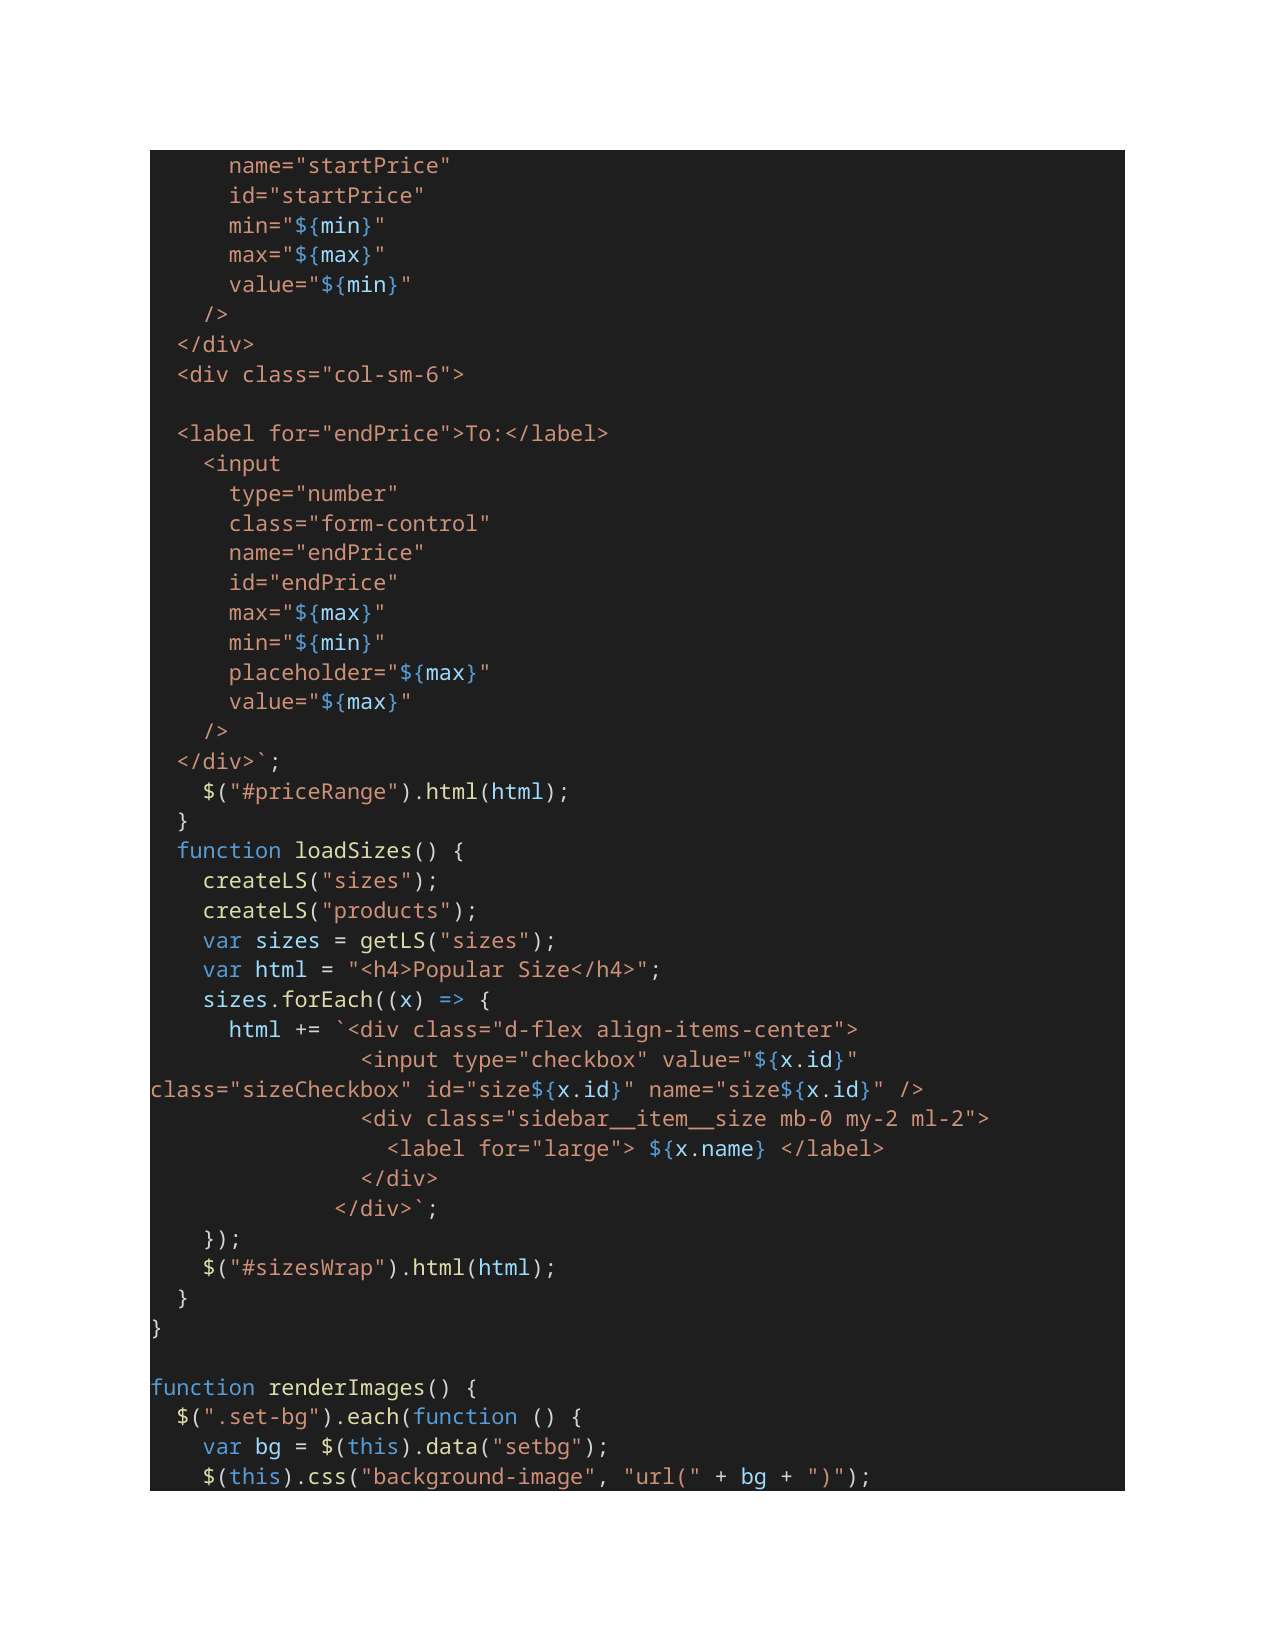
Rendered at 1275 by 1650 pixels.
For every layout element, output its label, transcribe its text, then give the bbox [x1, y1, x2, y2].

text min="${min}" [150, 627, 1125, 656]
text min="${min}" [150, 209, 1125, 239]
text $(".set-bg").each(function () { [150, 1401, 1125, 1431]
text id="endPrice" [150, 567, 1125, 597]
text } [150, 805, 1125, 835]
text html += `<div class="d-flex align-items-center"> [150, 1014, 1125, 1044]
text </div>`; [150, 1193, 1125, 1222]
text /> [150, 716, 1125, 746]
text }); [150, 1222, 1125, 1252]
text /> [150, 299, 1125, 329]
text value="${min}" [150, 269, 1125, 299]
text var sizes = getLS("sizes"); [150, 924, 1125, 954]
text $("#priceRange").html(html); [150, 776, 1125, 805]
text class="form-control" [150, 507, 1125, 537]
text </div>`; [150, 746, 1125, 776]
text <label for="large"> ${x.name} </label> [150, 1133, 1125, 1163]
text name="endPrice" [150, 537, 1125, 567]
text sizes.forEach((x) => { [150, 984, 1125, 1014]
text </div> [150, 329, 1125, 358]
text createLS("sizes"); [150, 865, 1125, 895]
text </div> [150, 1163, 1125, 1193]
text createLS("products"); [150, 895, 1125, 924]
text $(this).css("background-image", "url(" + bg + ")"); [150, 1461, 1125, 1491]
text id="startPrice" [150, 180, 1125, 209]
text max="${max}" [150, 239, 1125, 269]
text var bg = $(this).data("setbg"); [150, 1431, 1125, 1461]
text max="${max}" [150, 597, 1125, 627]
text <div class="col-sm-6"> [150, 358, 1125, 388]
text var html = "<h4>Popular Size</h4>"; [150, 954, 1125, 984]
text <label for="endPrice">To:</label> [150, 418, 1125, 448]
text $("#sizesWrap").html(html); [150, 1252, 1125, 1282]
text <input [150, 448, 1125, 478]
text function loadSizes() { [150, 835, 1125, 865]
text <input type="checkbox" value="${x.id}" class="sizeCheckbox" id="size${x.id}" name="size${x.id}" /> [150, 1044, 1125, 1103]
text } [150, 1312, 1125, 1342]
text type="number" [150, 478, 1125, 507]
text placeholder="${max}" [150, 656, 1125, 686]
text } [150, 1282, 1125, 1312]
text name="startPrice" [150, 150, 1125, 180]
text <div class="sidebar__item__size mb-0 my-2 ml-2"> [150, 1103, 1125, 1133]
text value="${max}" [150, 686, 1125, 716]
text function renderImages() { [150, 1371, 1125, 1401]
